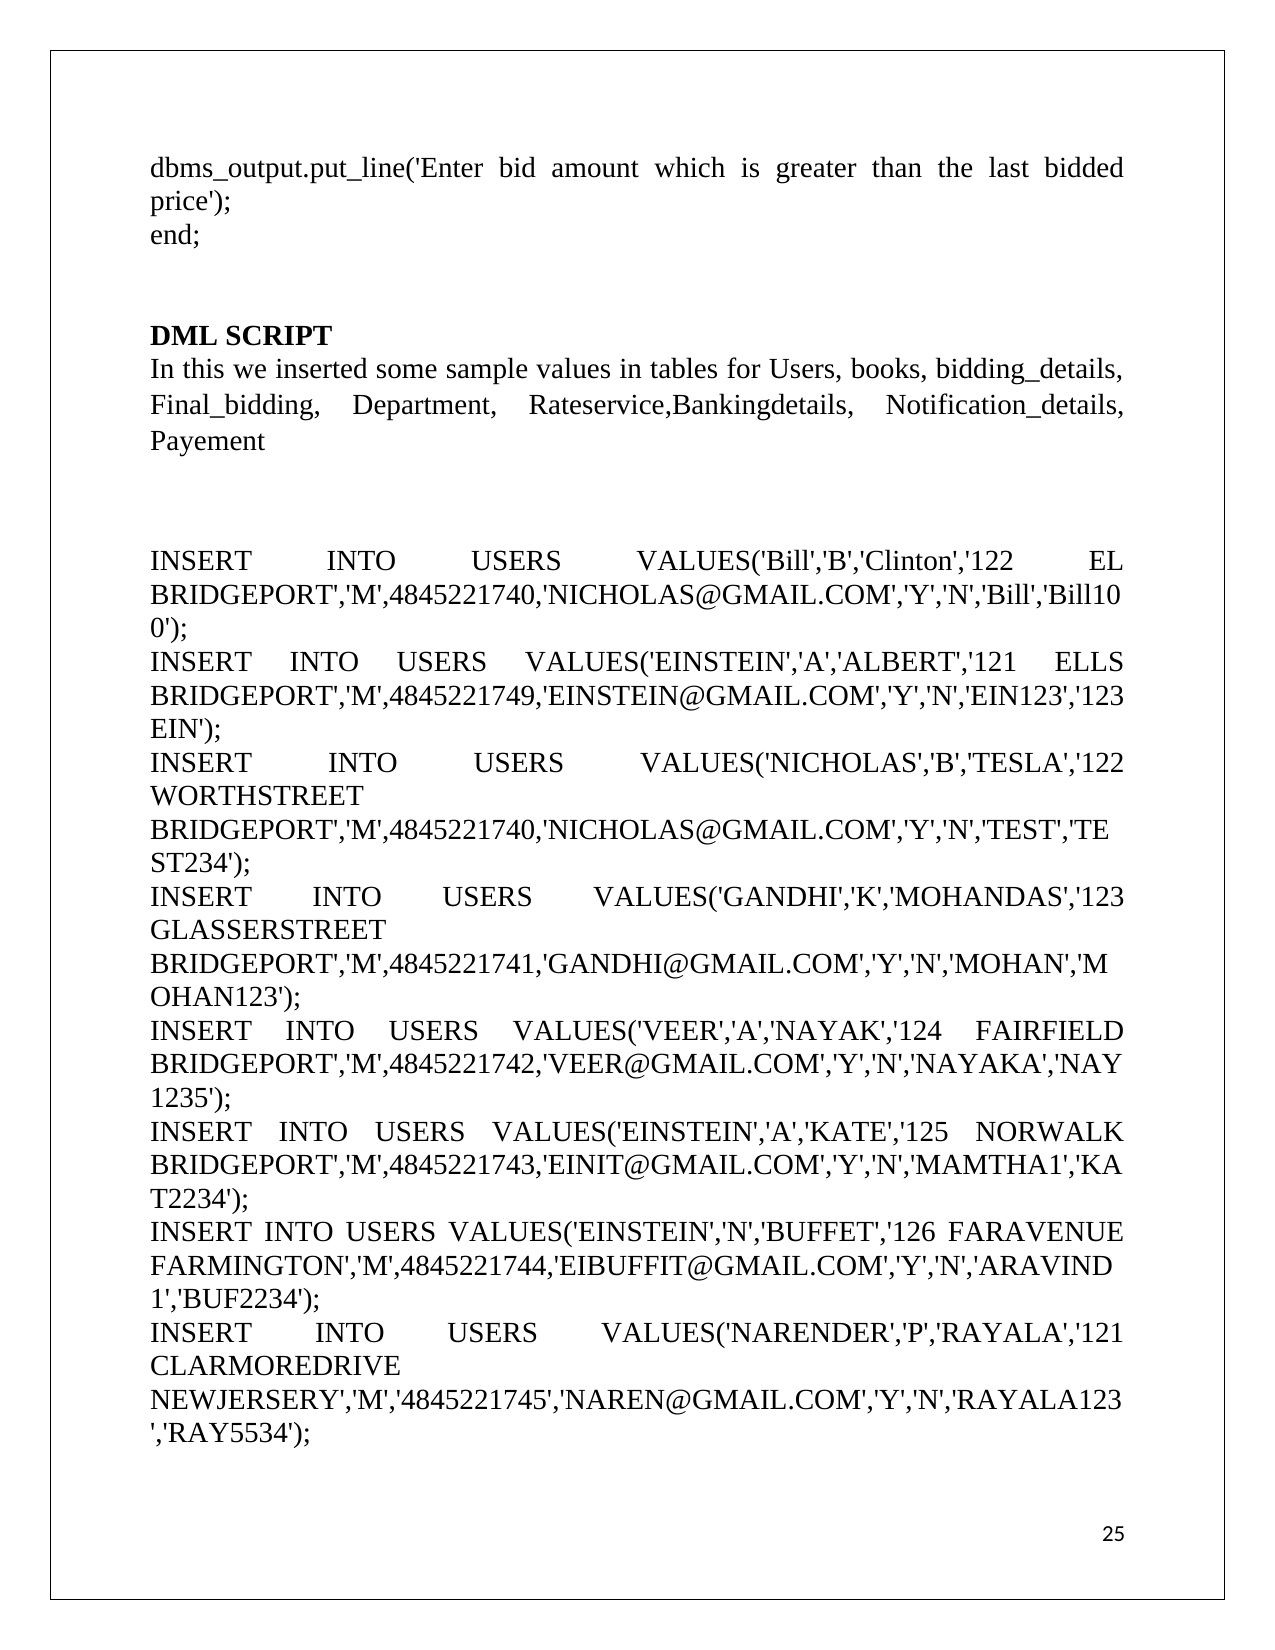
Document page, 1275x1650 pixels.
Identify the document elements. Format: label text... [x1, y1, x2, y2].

text INSERT INTO USERS VALUES('EINSTEIN','A','ALBERT','121 ELLS BRIDGEPORT','M',4845221749,'EINSTEIN@GMAIL.COM','Y','N','EIN123','123EIN'); [150, 644, 1125, 745]
text INSERT INTO USERS VALUES('VEER','A','NAYAK','124 FAIRFIELD BRIDGEPORT','M',4845221742,'VEER@GMAIL.COM','Y','N','NAYAKA','NAY1235'); [150, 1013, 1125, 1114]
text INSERT INTO USERS VALUES('NARENDER','P','RAYALA','121 CLARMOREDRIVE NEWJERSERY','M','4845221745','NAREN@GMAIL.COM','Y','N','RAYALA123','RAY5534'); [150, 1315, 1125, 1449]
text INSERT INTO USERS VALUES('NICHOLAS','B','TESLA','122 WORTHSTREET BRIDGEPORT','M',4845221740,'NICHOLAS@GMAIL.COM','Y','N','TEST','TEST234'); [150, 745, 1125, 879]
text dbms_output.put_line('Enter bid amount which is greater than the last bidded price'); [150, 150, 1125, 217]
text end; [150, 217, 1125, 251]
text INSERT INTO USERS VALUES('EINSTEIN','N','BUFFET','126 FARAVENUE FARMINGTON','M',4845221744,'EIBUFFIT@GMAIL.COM','Y','N','ARAVIND1','BUF2234'); [150, 1214, 1125, 1315]
text INSERT INTO USERS VALUES('EINSTEIN','A','KATE','125 NORWALK BRIDGEPORT','M',4845221743,'EINIT@GMAIL.COM','Y','N','MAMTHA1','KAT2234'); [150, 1114, 1125, 1214]
text INSERT INTO USERS VALUES('GANDHI','K','MOHANDAS','123 GLASSERSTREET BRIDGEPORT','M',4845221741,'GANDHI@GMAIL.COM','Y','N','MOHAN','MOHAN123'); [150, 879, 1125, 1013]
text INSERT INTO USERS VALUES('Bill','B','Clinton','122 EL BRIDGEPORT','M',4845221740,'NICHOLAS@GMAIL.COM','Y','N','Bill','Bill100'); [150, 543, 1125, 644]
text DML SCRIPT [150, 318, 1125, 351]
text In this we inserted some sample values in tables for Users, books, bidding_details, Final_bidding, Department, Rateservice,Bankingdetails, Notification_details, Payement [150, 351, 1125, 457]
